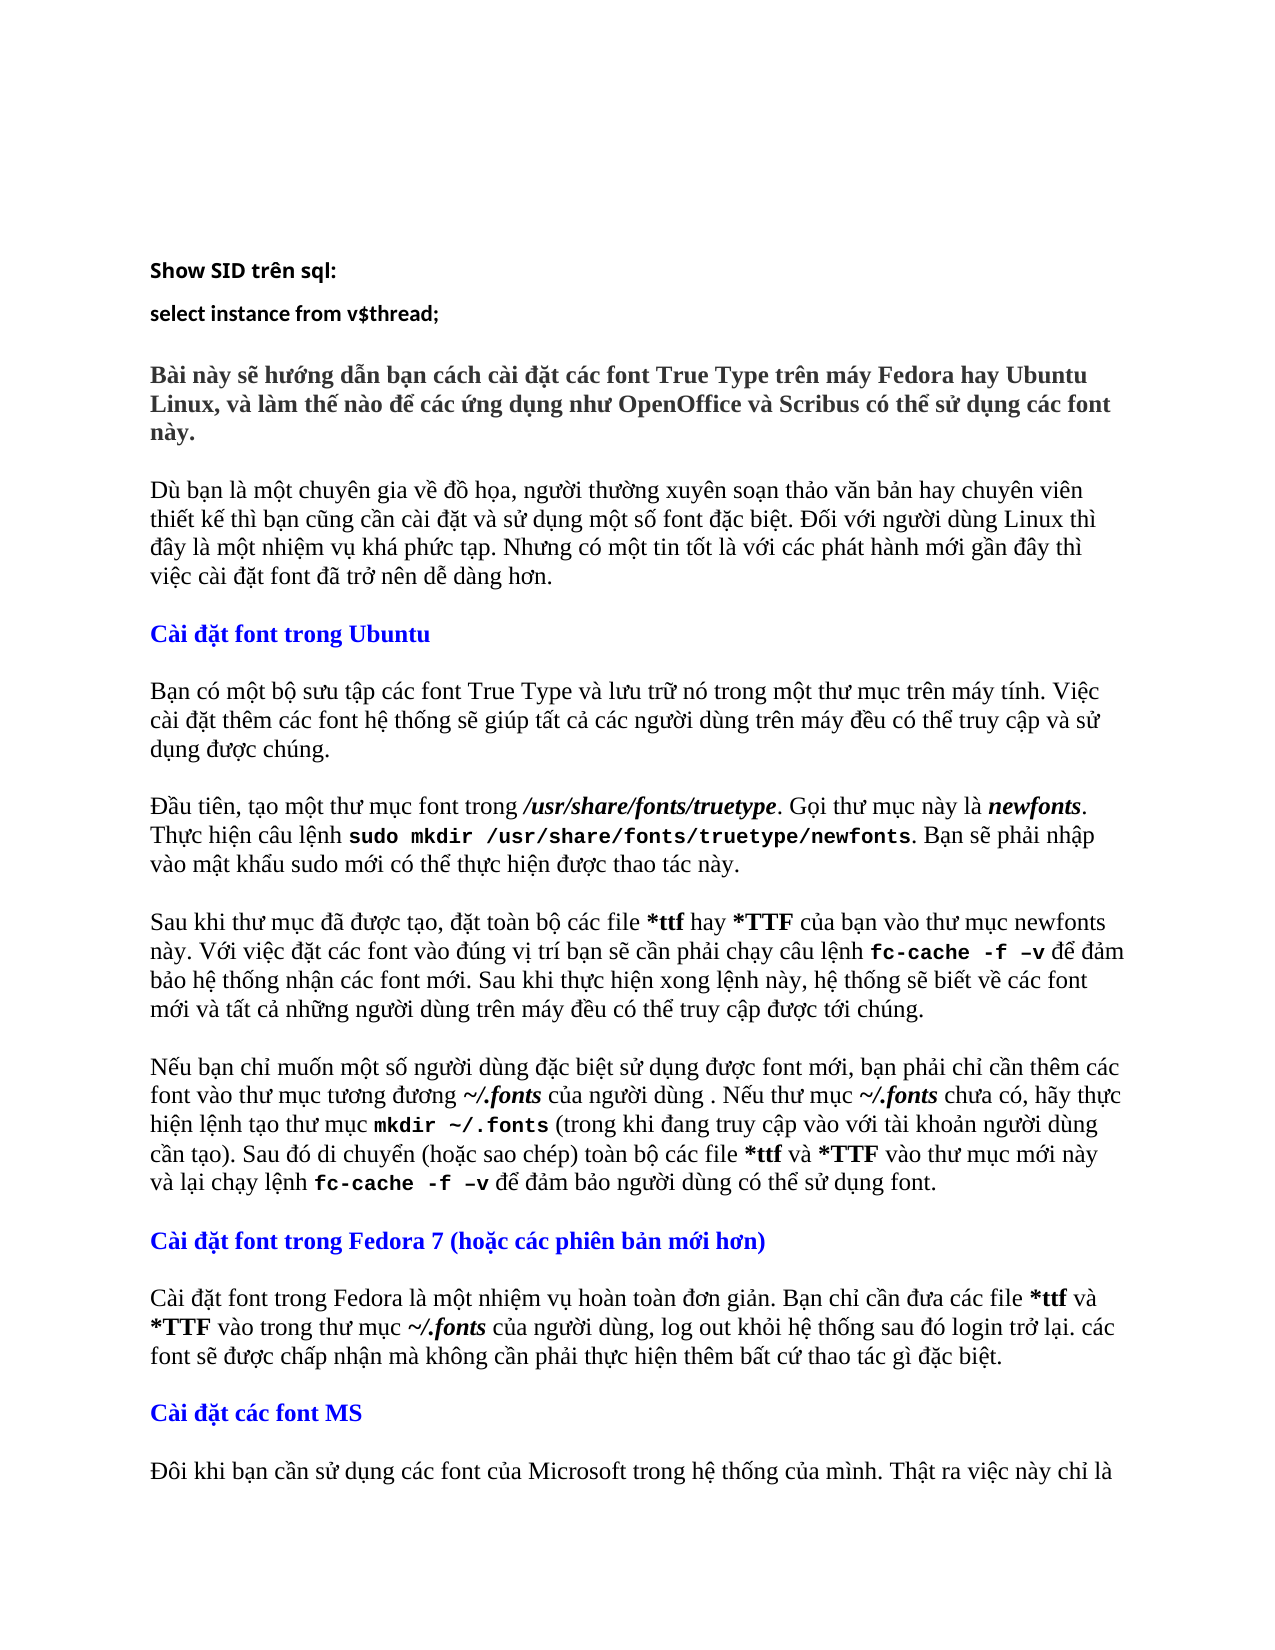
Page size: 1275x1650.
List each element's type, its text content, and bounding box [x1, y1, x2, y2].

subtitle Show SID trên sql: [150, 256, 1125, 284]
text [150, 360, 1125, 1484]
text select instance from v$thread; [150, 299, 1125, 327]
